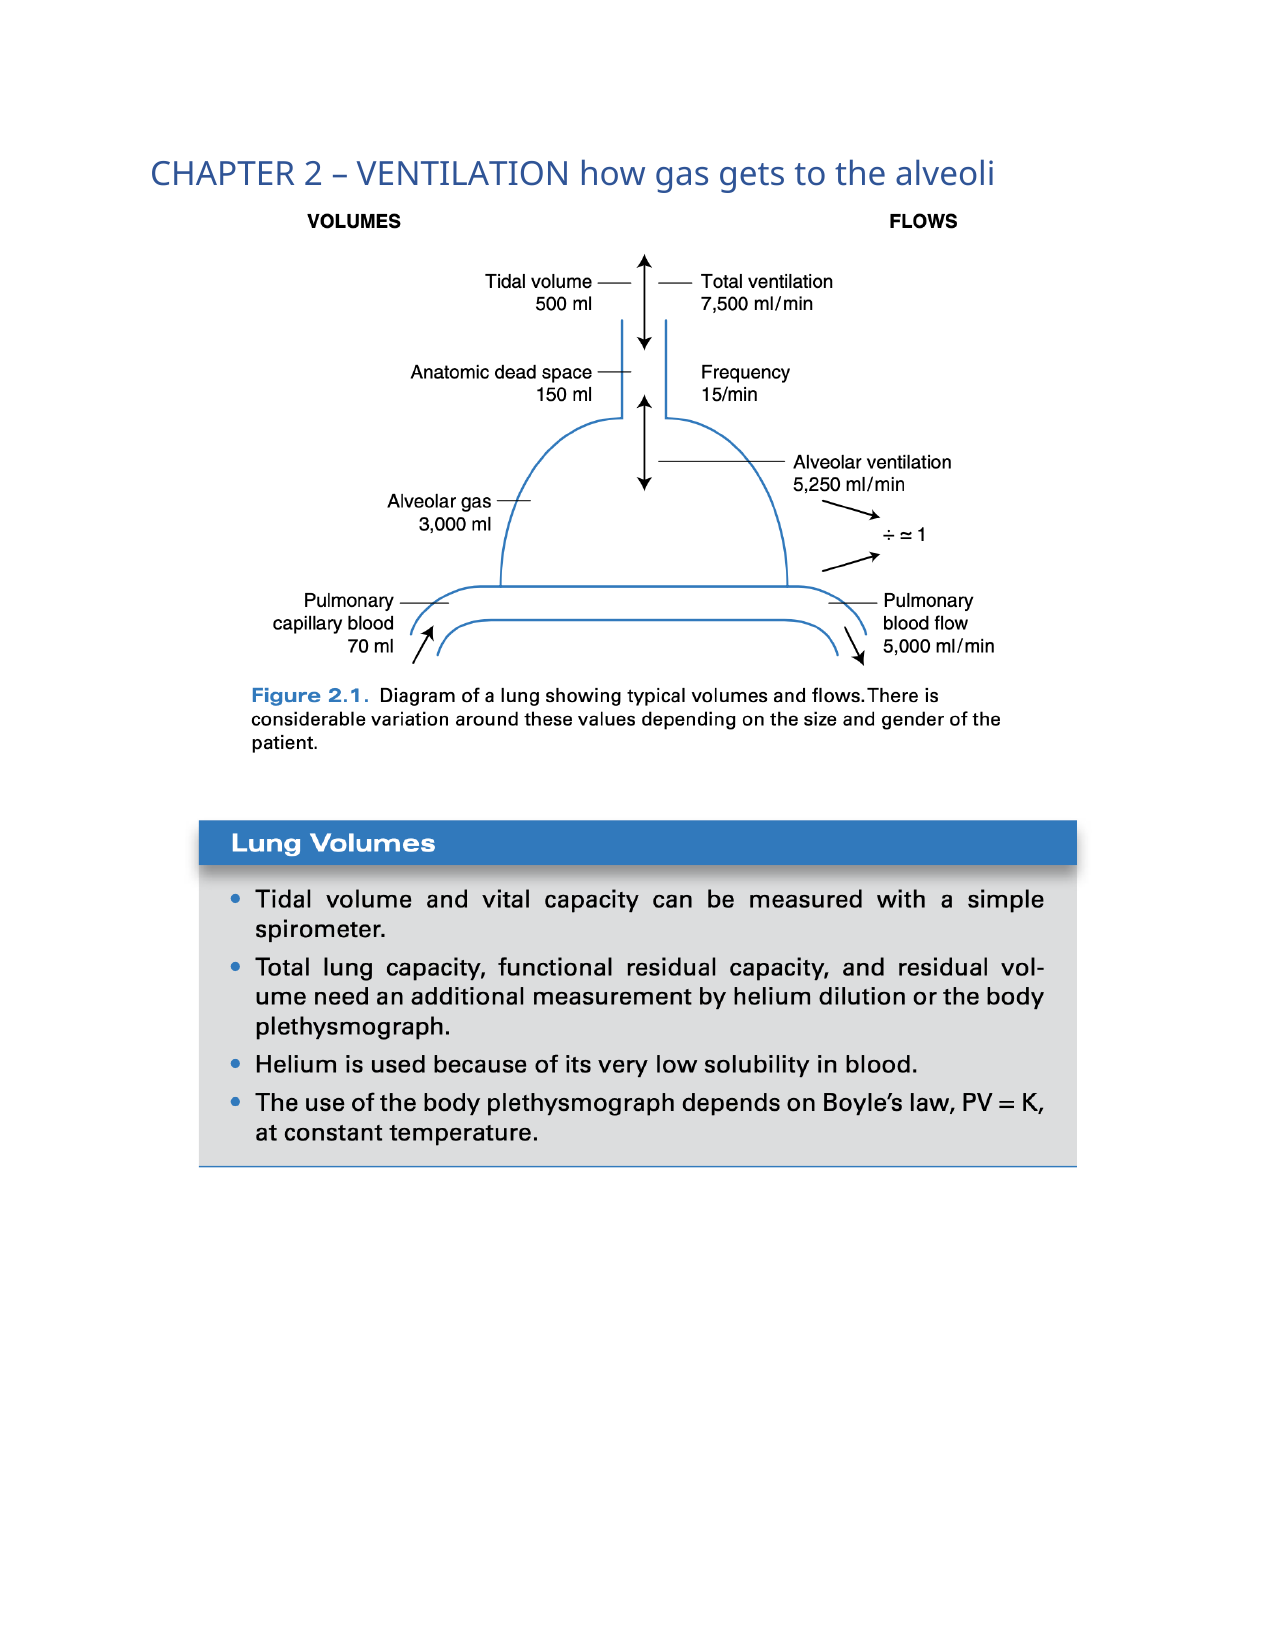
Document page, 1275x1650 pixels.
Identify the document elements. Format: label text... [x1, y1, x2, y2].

picture [150, 789, 1125, 1197]
picture [201, 195, 1074, 761]
subtitle CHAPTER 2 – VENTILATION how gas gets to the alveoli [150, 150, 1125, 195]
